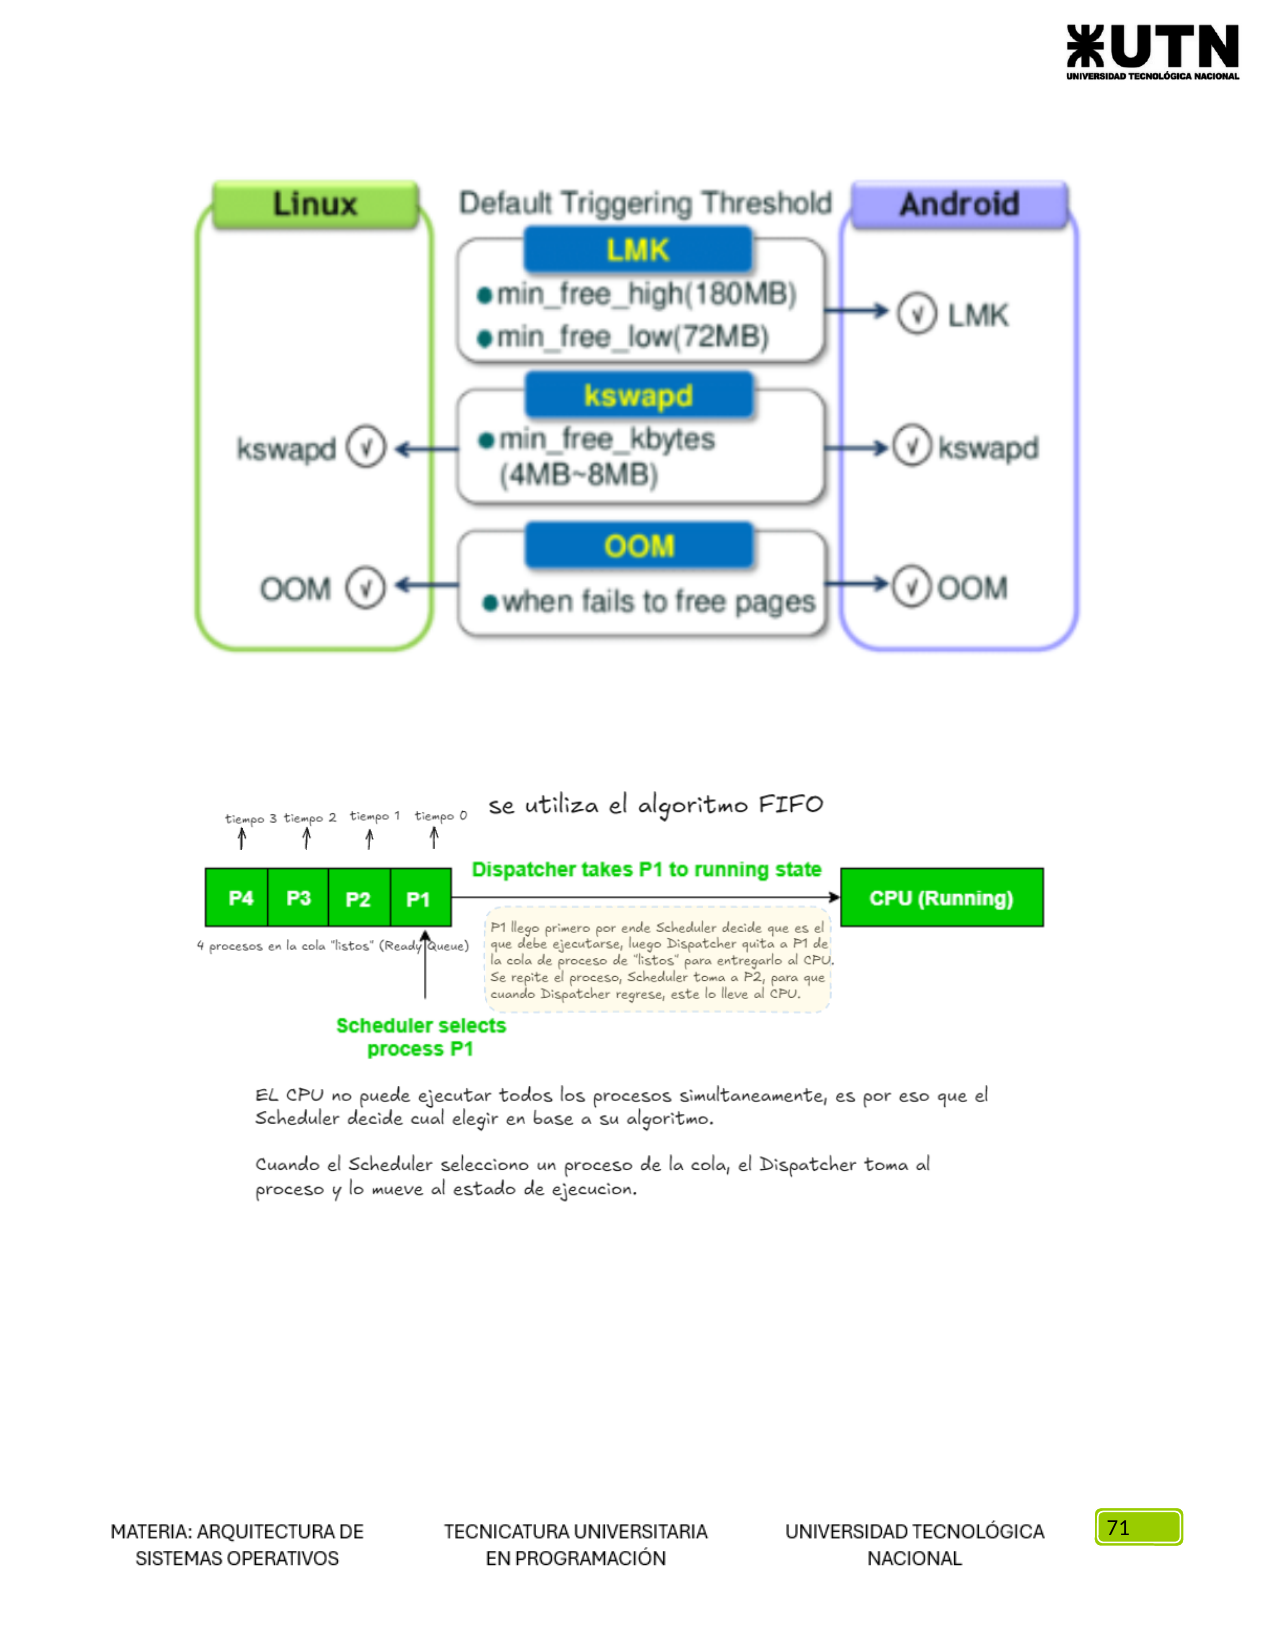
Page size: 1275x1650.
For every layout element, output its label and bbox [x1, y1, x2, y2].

picture [1059, 18, 1244, 82]
picture [75, 1500, 1085, 1601]
picture [177, 767, 1098, 1233]
picture [179, 149, 1101, 688]
